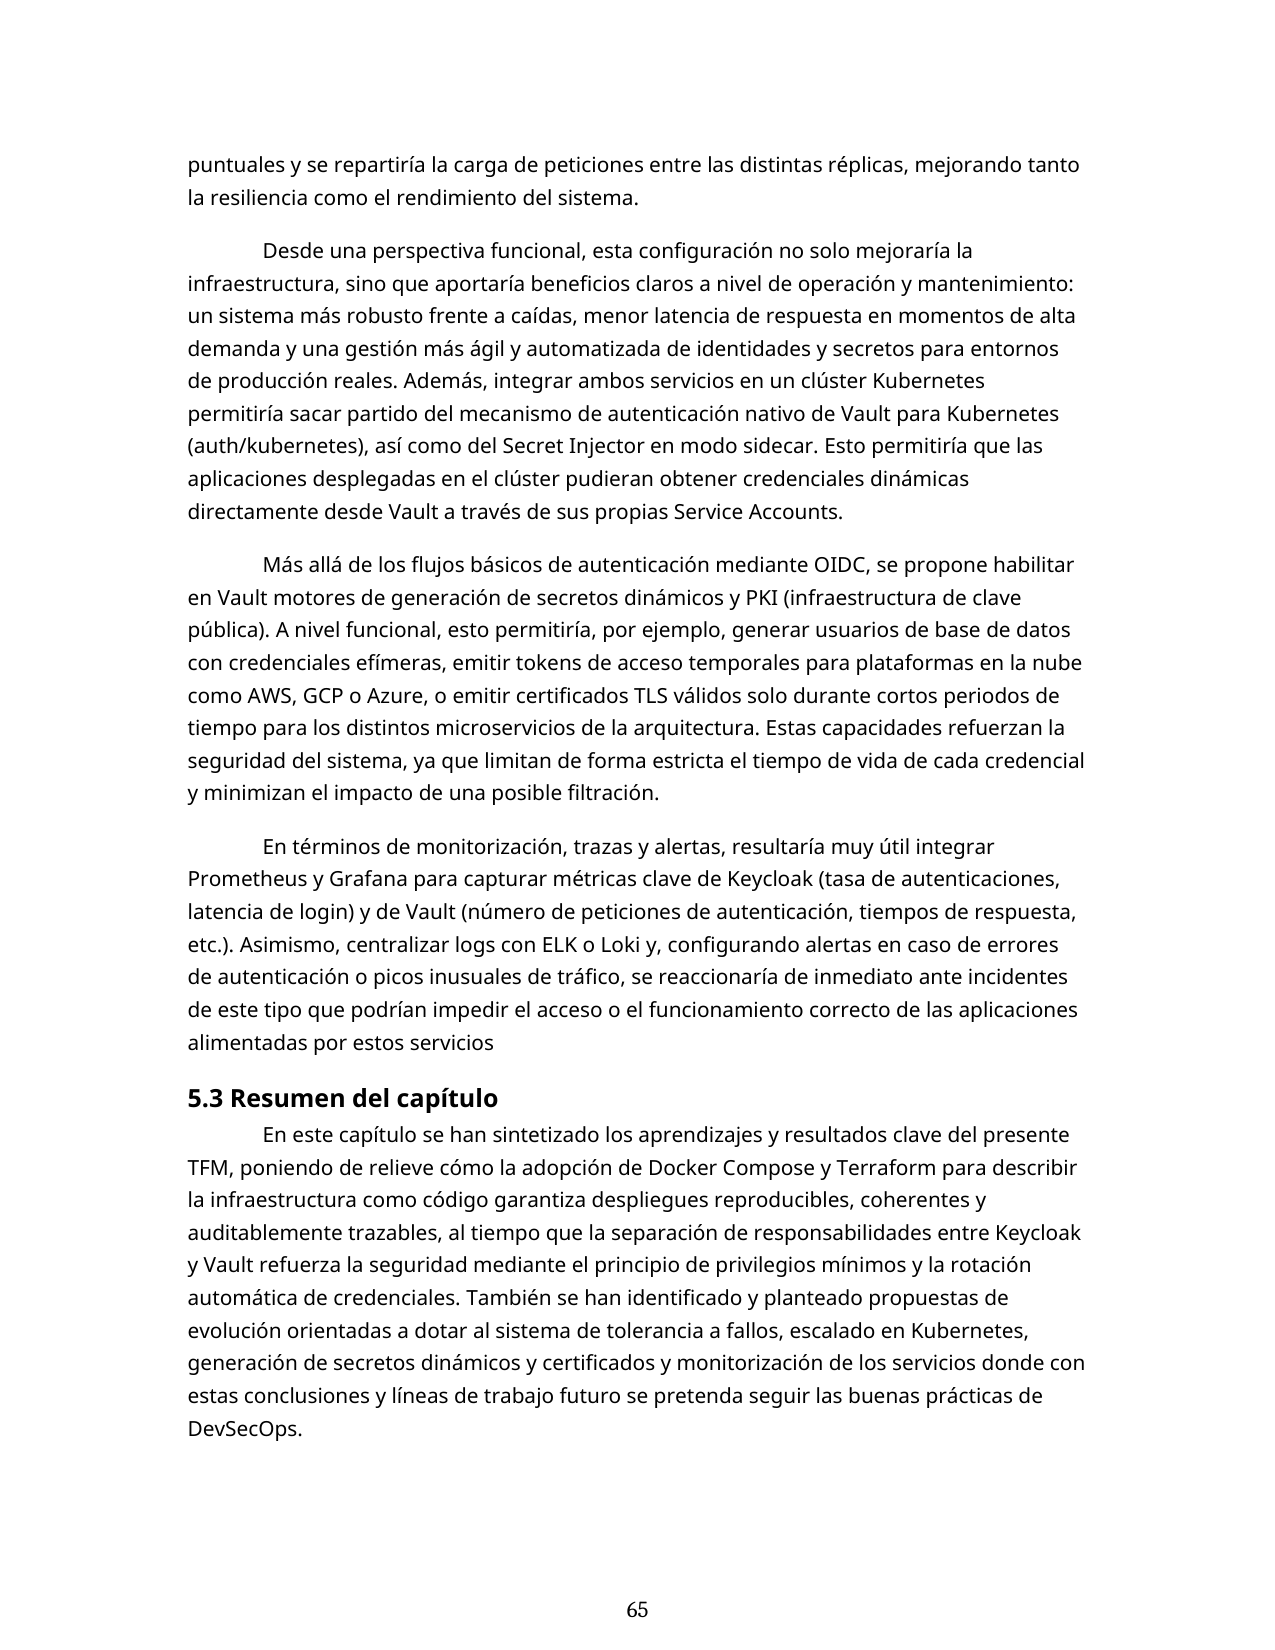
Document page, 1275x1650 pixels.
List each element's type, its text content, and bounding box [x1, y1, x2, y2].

subtitle 5.3 Resumen del capítulo [187, 1081, 1087, 1115]
text En términos de monitorización, trazas y alertas, resultaría muy útil integrar Prometheus y Grafana para capturar métricas clave de Keycloak (tasa de autenticaciones, latencia de login) y de Vault (número de peticiones de autenticación, tiempos de respuesta, etc.). Asimismo, centralizar logs con ELK o Loki y, configurando alertas en caso de errores de autenticación o picos inusuales de tráfico, se reaccionaría de inmediato ante incidentes de este tipo que podrían impedir el acceso o el funcionamiento correcto de las aplicaciones alimentadas por estos servicios [187, 832, 1087, 1056]
text Desde una perspectiva funcional, esta configuración no solo mejoraría la infraestructura, sino que aportaría beneficios claros a nivel de operación y mantenimiento: un sistema más robusto frente a caídas, menor latencia de respuesta en momentos de alta demanda y una gestión más ágil y automatizada de identidades y secretos para entornos de producción reales. Además, integrar ambos servicios en un clúster Kubernetes permitiría sacar partido del mecanismo de autenticación nativo de Vault para Kubernetes (auth/kubernetes), así como del Secret Injector en modo sidecar. Esto permitiría que las aplicaciones desplegadas en el clúster pudieran obtener credenciales dinámicas directamente desde Vault a través de sus propias Service Accounts. [187, 236, 1087, 525]
text En este capítulo se han sintetizado los aprendizajes y resultados clave del presente TFM, poniendo de relieve cómo la adopción de Docker Compose y Terraform para describir la infraestructura como código garantiza despliegues reproducibles, coherentes y auditablemente trazables, al tiempo que la separación de responsabilidades entre Keycloak y Vault refuerza la seguridad mediante el principio de privilegios mínimos y la rotación automática de credenciales. También se han identificado y planteado propuestas de evolución orientadas a dotar al sistema de tolerancia a fallos, escalado en Kubernetes, generación de secretos dinámicos y certificados y monitorización de los servicios donde con estas conclusiones y líneas de trabajo futuro se pretenda seguir las buenas prácticas de DevSecOps. [187, 1120, 1087, 1442]
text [187, 150, 1087, 211]
text Más allá de los flujos básicos de autenticación mediante OIDC, se propone habilitar en Vault motores de generación de secretos dinámicos y PKI (infraestructura de clave pública). A nivel funcional, esto permitiría, por ejemplo, generar usuarios de base de datos con credenciales efímeras, emitir tokens de acceso temporales para plataformas en la nube como AWS, GCP o Azure, o emitir certificados TLS válidos solo durante cortos periodos de tiempo para los distintos microservicios de la arquitectura. Estas capacidades refuerzan la seguridad del sistema, ya que limitan de forma estricta el tiempo de vida de cada credencial y minimizan el impacto de una posible filtración. [187, 550, 1087, 807]
